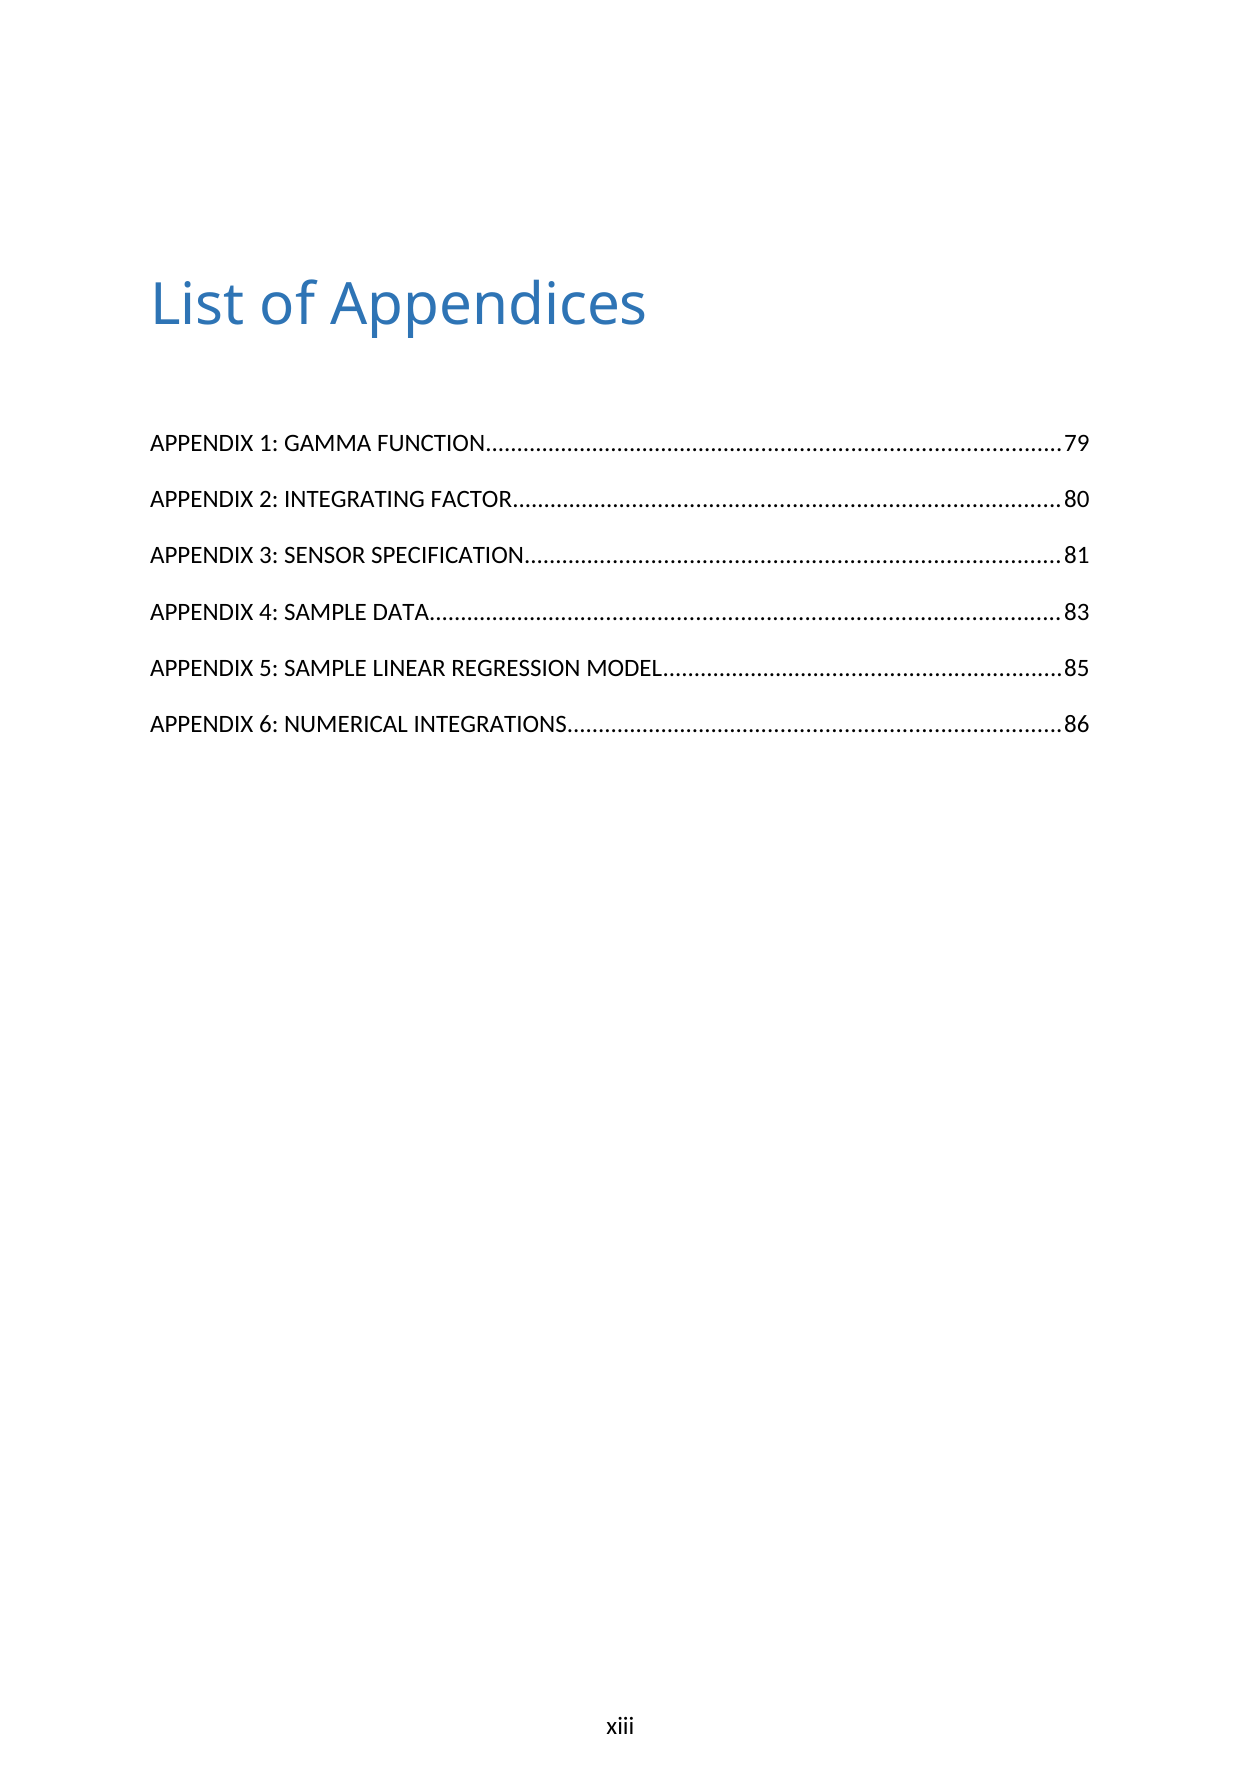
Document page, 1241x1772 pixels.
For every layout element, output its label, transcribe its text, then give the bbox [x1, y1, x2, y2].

text Appendix 1: Gamma Function 79 [150, 427, 1090, 458]
text Appendix 3: Sensor Specification 81 [150, 539, 1090, 570]
text Appendix 4: Sample Data 83 [150, 596, 1090, 626]
subtitle List of Appendices [150, 262, 1090, 342]
text Appendix 6: Numerical Integrations 86 [150, 708, 1090, 738]
text Appendix 5: Sample Linear Regression Model 85 [150, 652, 1090, 682]
text Appendix 2: Integrating Factor 80 [150, 483, 1090, 514]
